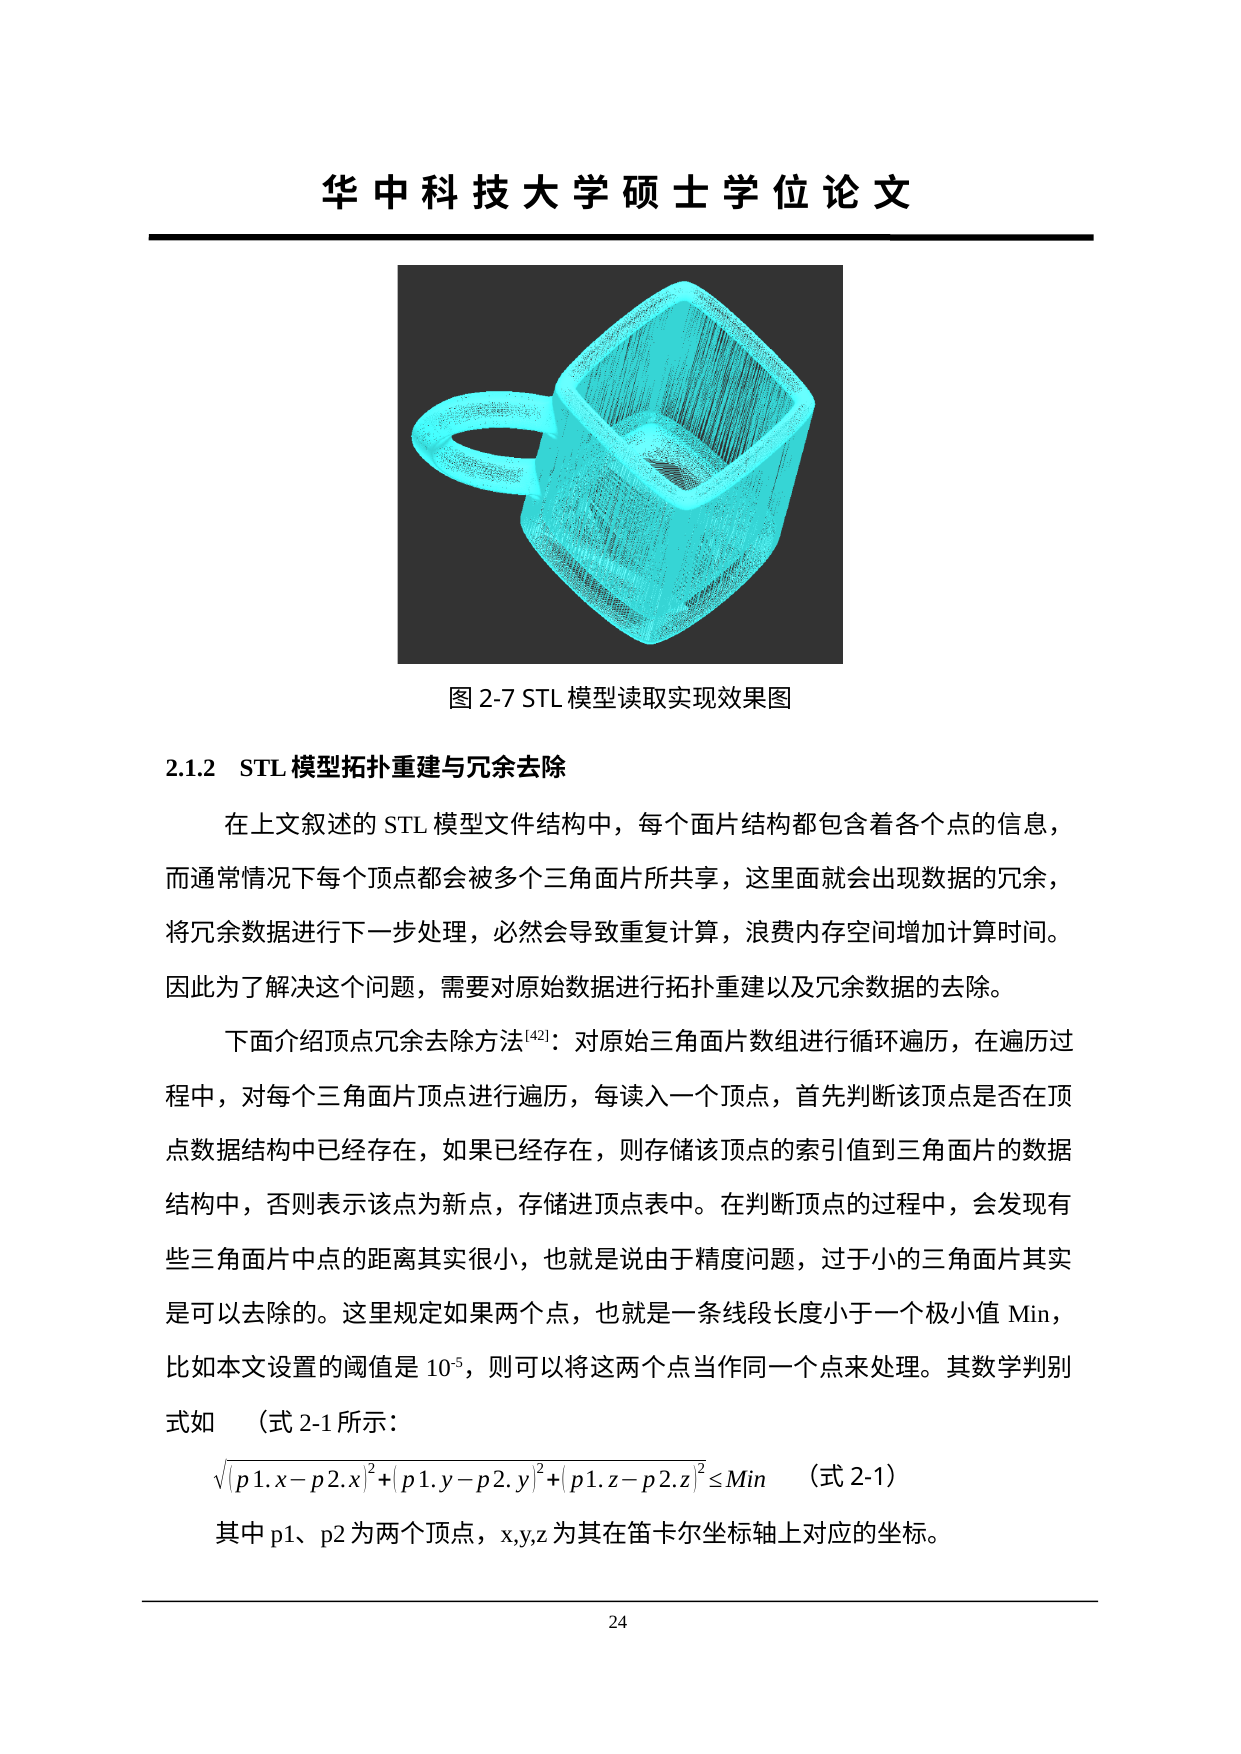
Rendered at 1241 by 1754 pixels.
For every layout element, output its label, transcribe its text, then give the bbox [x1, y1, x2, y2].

text 其中p1、p2为两个顶点，x,y,z为其在笛卡尔坐标轴上对应的坐标。 [165, 1514, 1075, 1550]
text （式 2-1） [165, 1457, 1075, 1496]
subtitle STL模型拓扑重建与冗余去除 [165, 747, 1075, 783]
text 下面介绍顶点冗余去除方法[42]：对原始三角面片数组进行循环遍历，在遍历过程中，对每个三角面片顶点进行遍历，每读入一个顶点，首先判断该顶点是否在顶点数据结构中已经存在，如果已经存在，则存储该顶点的索引值到三角面片的数据结构中，否则表示该点为新点，存储进顶点表中。在判断顶点的过程中，会发现有些三角面片中点的距离其实很小，也就是说由于精度问题，过于小的三角面片其实是可以去除的。这里规定如果两个点，也就是一条线段长度小于一个极小值Min，比如本文设置的阈值是10-5，则可以将这两个点当作同一个点来处理。其数学判别式如式 2-1所示： [165, 1022, 1075, 1438]
text 在上文叙述的STL模型文件结构中，每个面片结构都包含着各个点的信息，而通常情况下每个顶点都会被多个三角面片所共享，这里面就会出现数据的冗余，将冗余数据进行下一步处理，必然会导致重复计算，浪费内存空间增加计算时间。因此为了解决这个问题，需要对原始数据进行拓扑重建以及冗余数据的去除。 [165, 804, 1075, 1003]
picture [397, 265, 843, 664]
